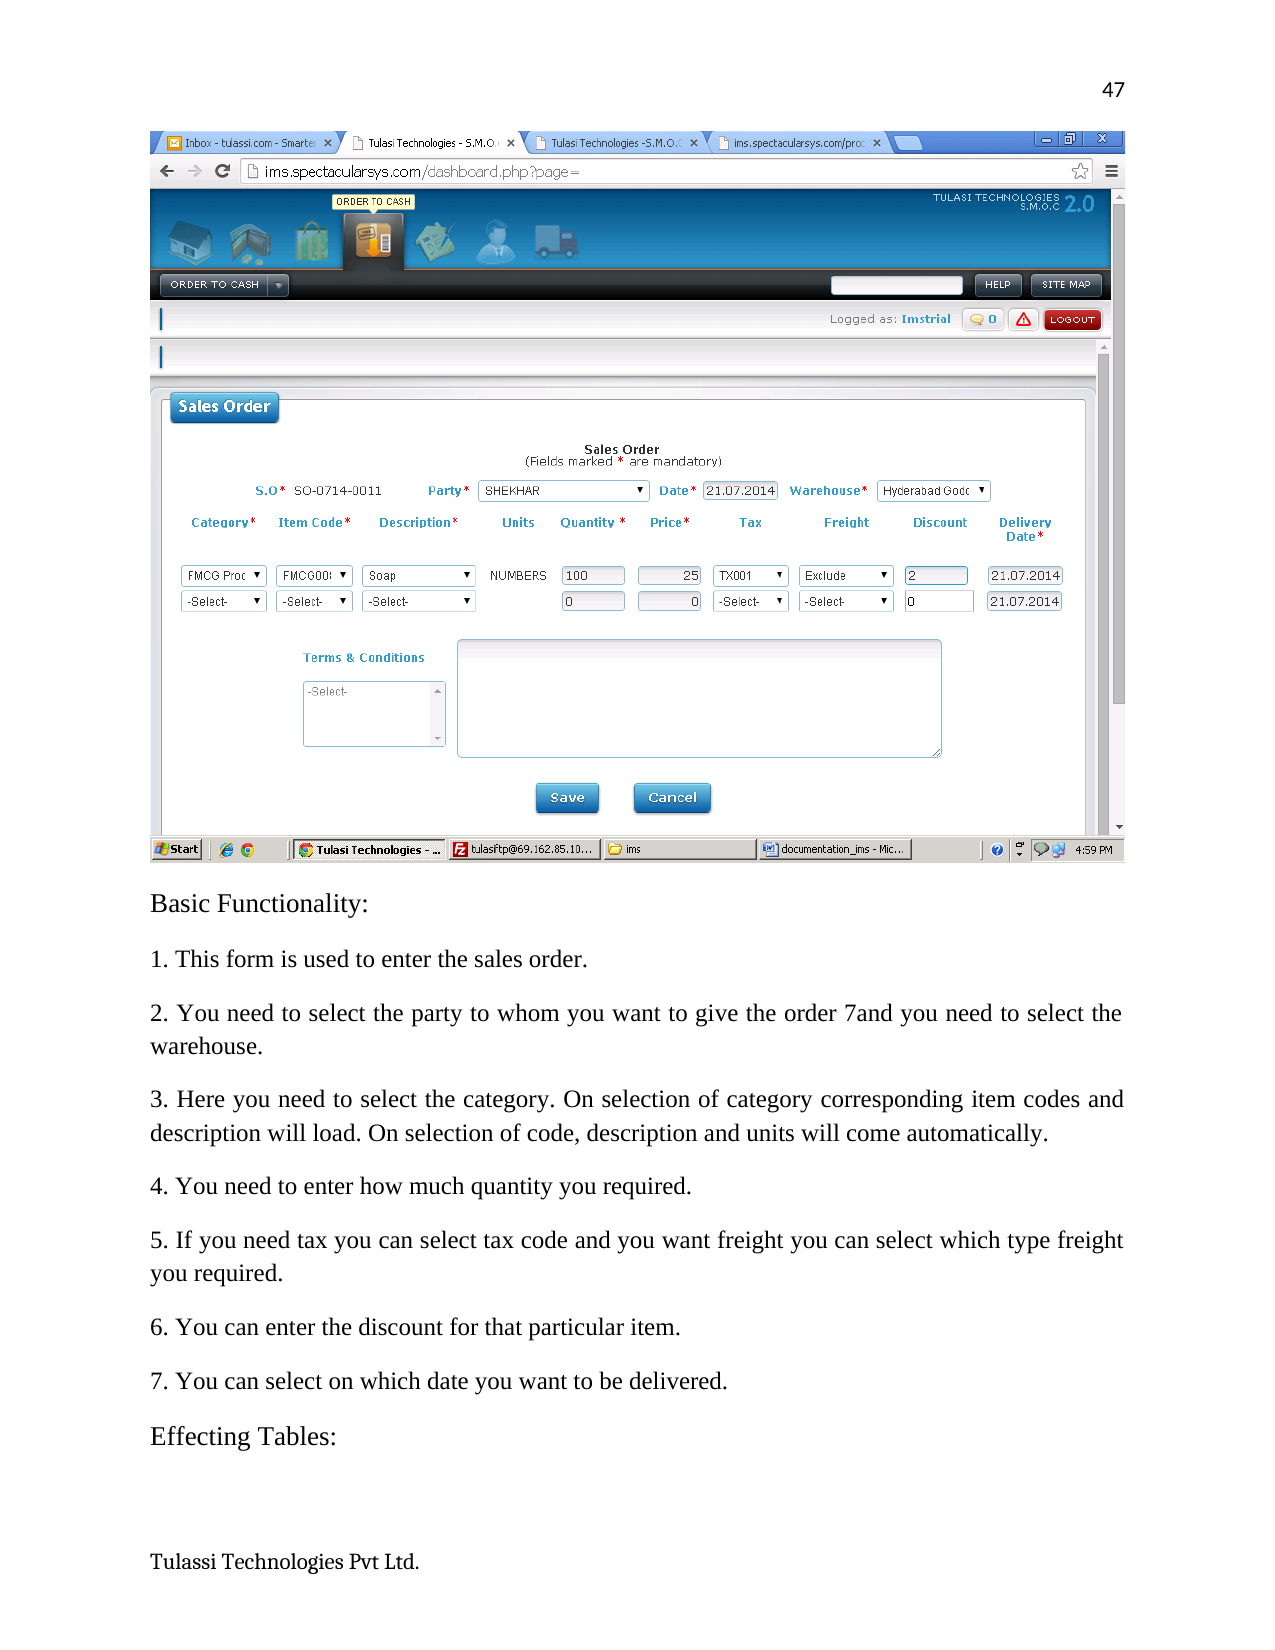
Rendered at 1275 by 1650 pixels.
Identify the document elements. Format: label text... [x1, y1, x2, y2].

text Basic Functionality: [150, 887, 1125, 918]
text 5. If you need tax you can select tax code and you want freight you can select which type freight you required. [150, 1225, 1125, 1287]
text 1. This form is used to enter the sales order. [150, 944, 1125, 973]
text 6. You can enter the discount for that particular item. [150, 1312, 1125, 1341]
text 2. You need to select the party to whom you want to give the order 7and you need to select the warehouse. [150, 998, 1125, 1059]
text 4. You need to enter how much quantity you required. [150, 1171, 1125, 1200]
text 7. You can select on which date you want to be delivered. [150, 1366, 1125, 1395]
picture [150, 131, 1125, 863]
text 3. Here you need to select the category. On selection of category corresponding item codes and description will load. On selection of code, description and units will come automatically. [150, 1084, 1125, 1146]
text Effecting Tables: [150, 1420, 1125, 1451]
